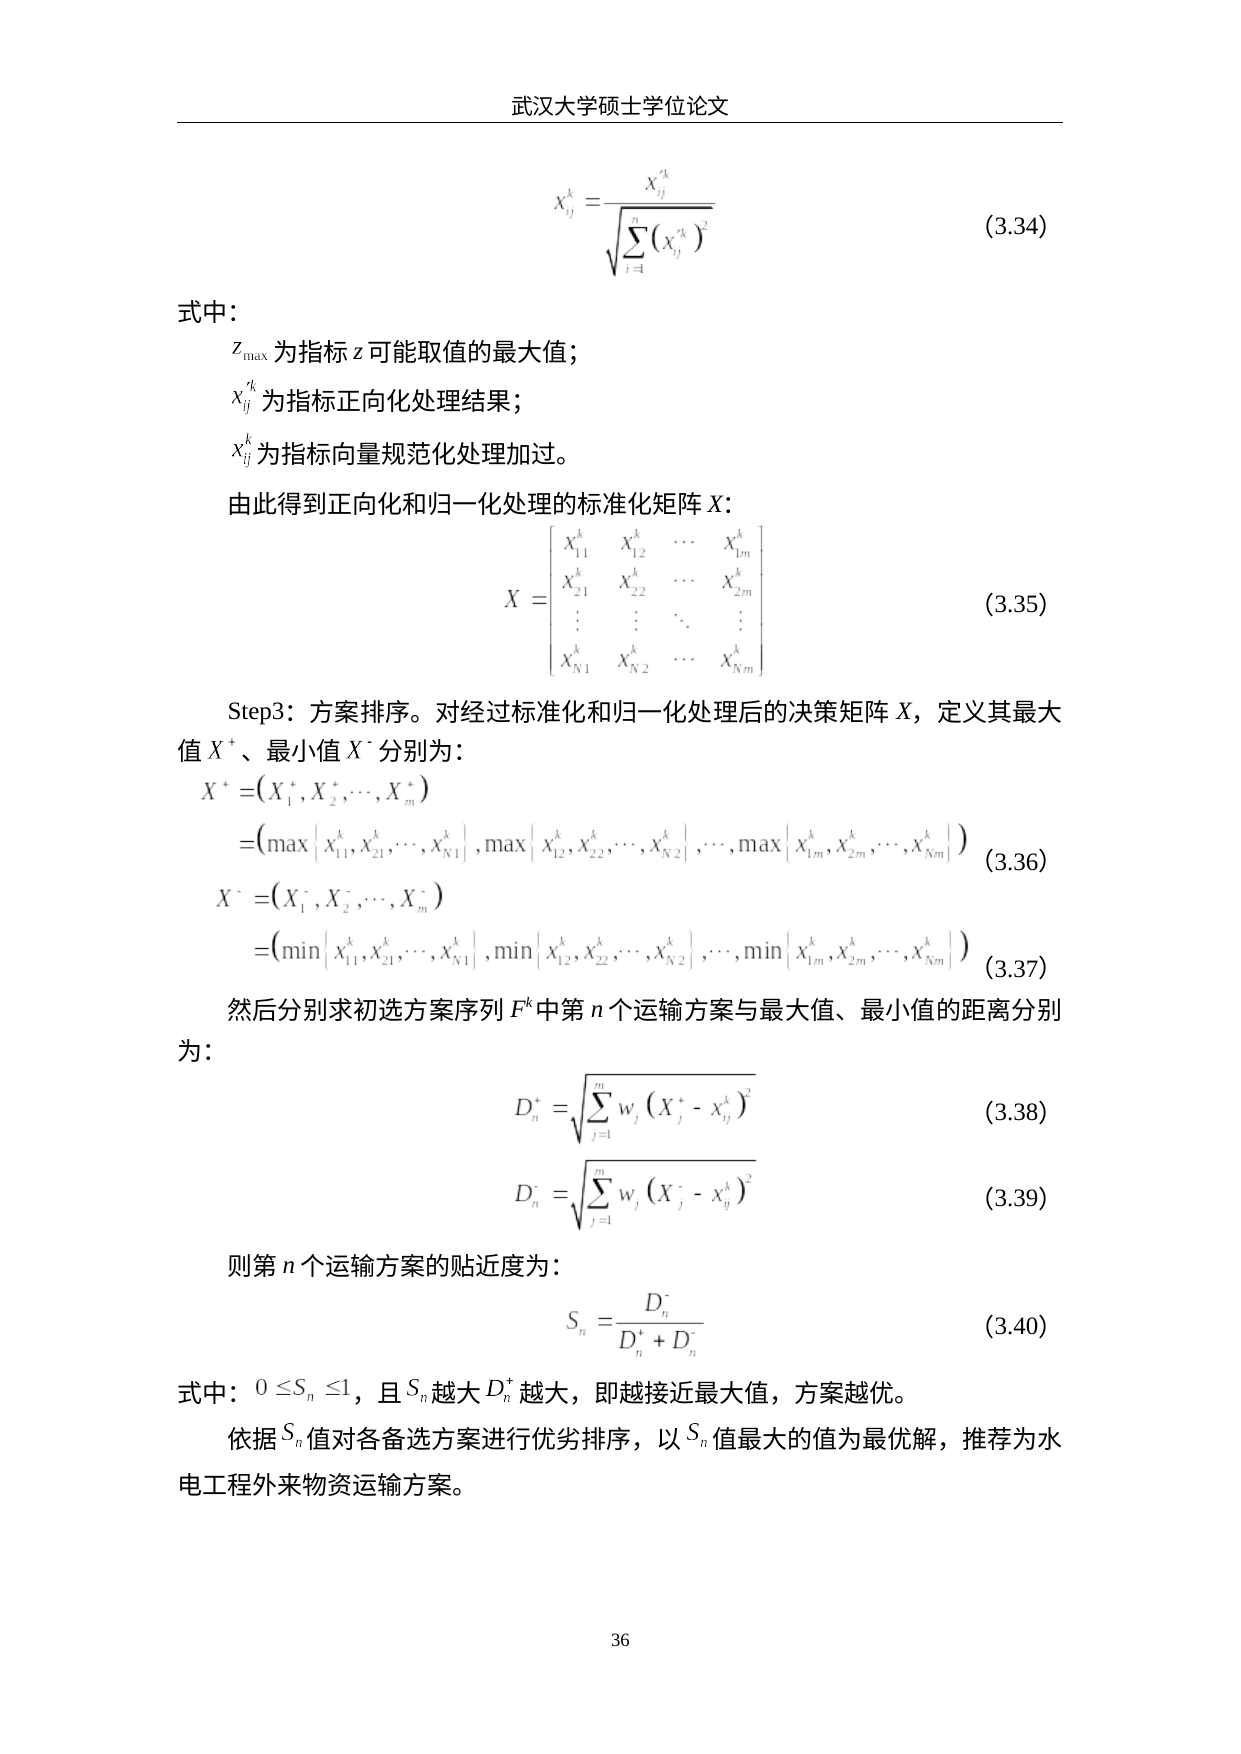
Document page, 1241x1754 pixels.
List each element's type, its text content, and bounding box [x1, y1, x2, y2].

text 由此得到正向化和归一化处理的标准化矩阵X： [177, 479, 1063, 521]
text 然后分别求初选方案序列Fk中第n个运输方案与最大值、最小值的距离分别为： [177, 985, 1063, 1068]
text 为指标z可能取值的最大值； [177, 328, 1063, 373]
text 式中：，且越大越大，即越接近最大值，方案越优。 [177, 1369, 1063, 1415]
text 则第n个运输方案的贴近度为： [177, 1241, 1063, 1283]
text 依据值对各备选方案进行优劣排序，以值最大的值为最优解，推荐为水电工程外来物资运输方案。 [177, 1415, 1063, 1501]
text Step3：方案排序。对经过标准化和归一化处理后的决策矩阵X，定义其最大值、最小值分别为： [177, 687, 1063, 770]
text 为指标向量规范化处理加过。 [177, 426, 1063, 479]
text 式中： [177, 287, 1063, 328]
text 为指标正向化处理结果； [177, 373, 1063, 426]
